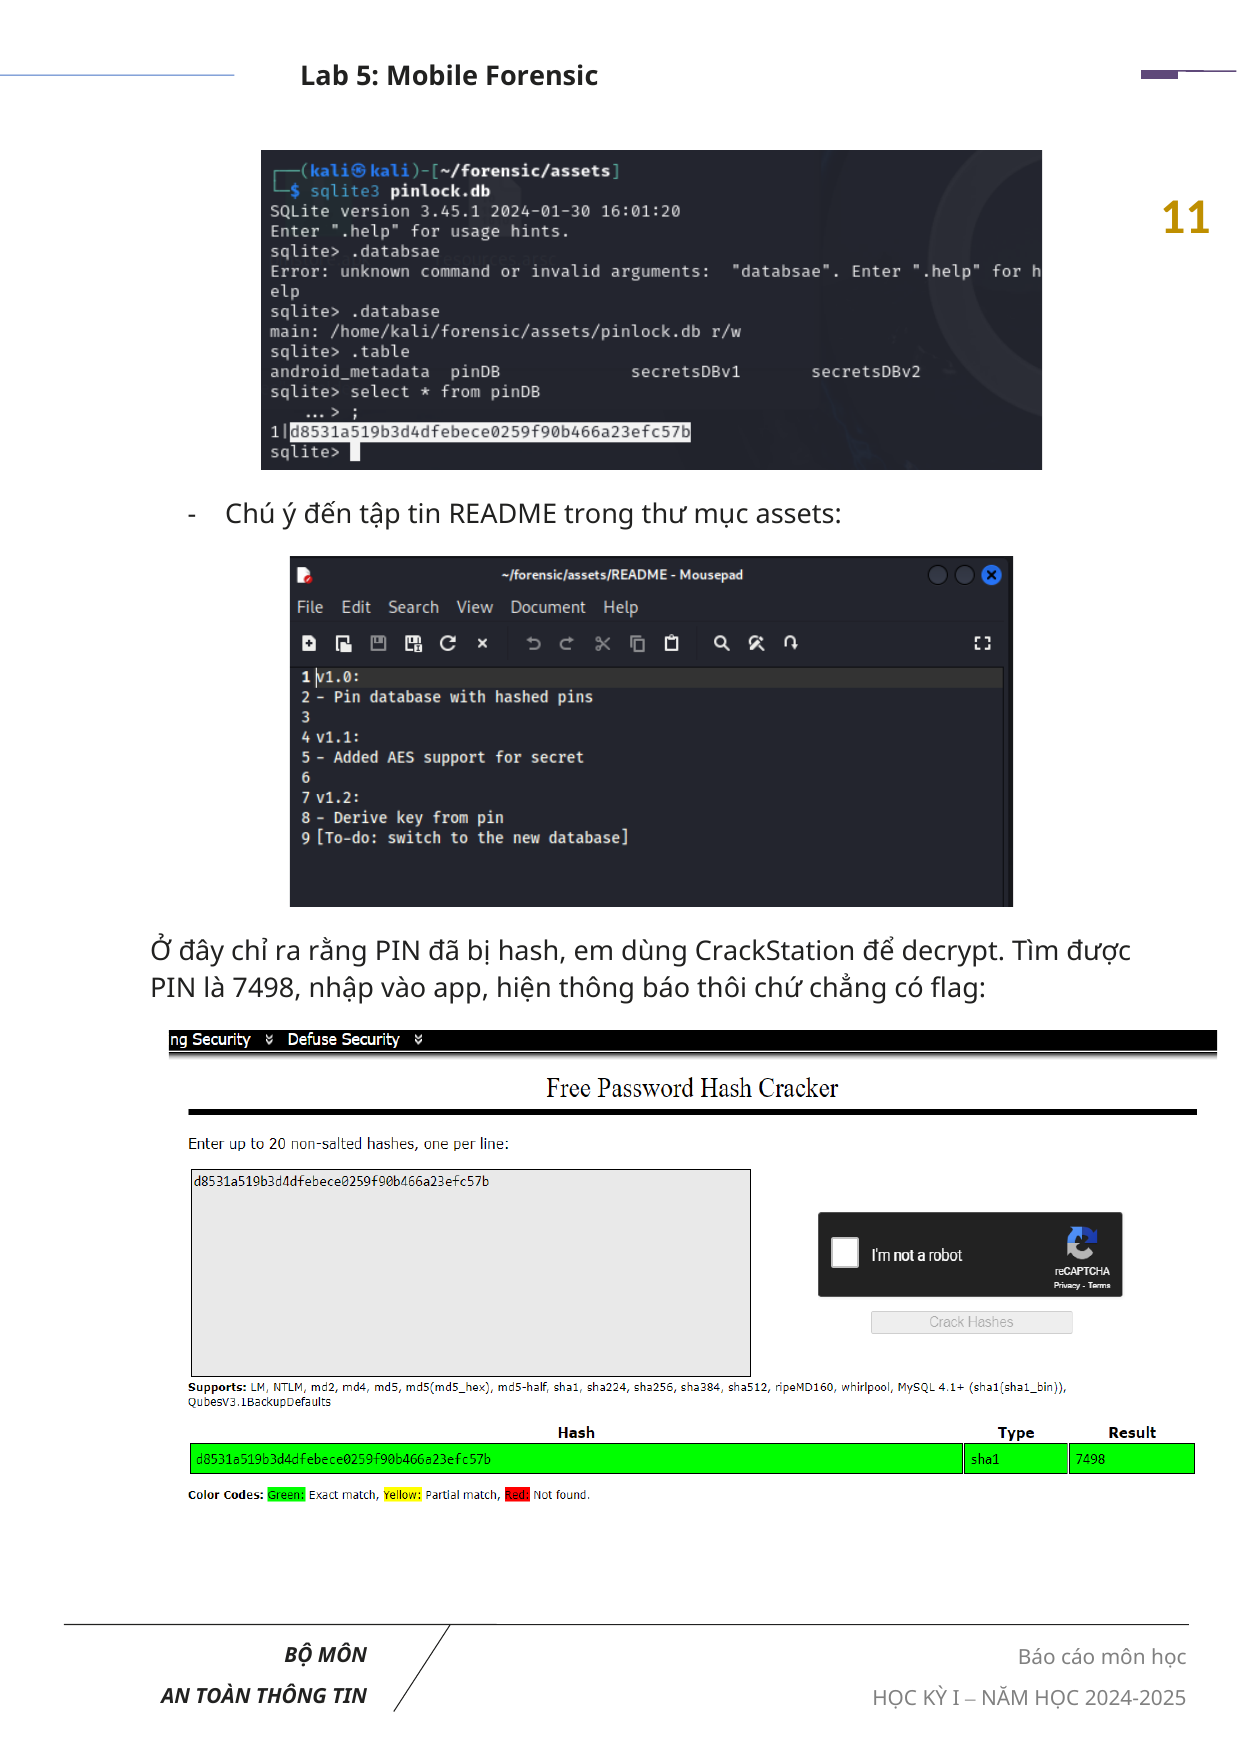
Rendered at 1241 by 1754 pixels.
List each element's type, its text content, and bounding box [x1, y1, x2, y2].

text Ở đây chỉ ra rằng PIN đã bị hash, em dùng CrackStation để decrypt. Tìm được PIN là 7498, nhập vào app, hiện thông báo thôi chứ chẳng có flag: [150, 932, 1153, 1006]
list Chú ý đến tập tin README trong thư mục assets: [187, 495, 1153, 532]
